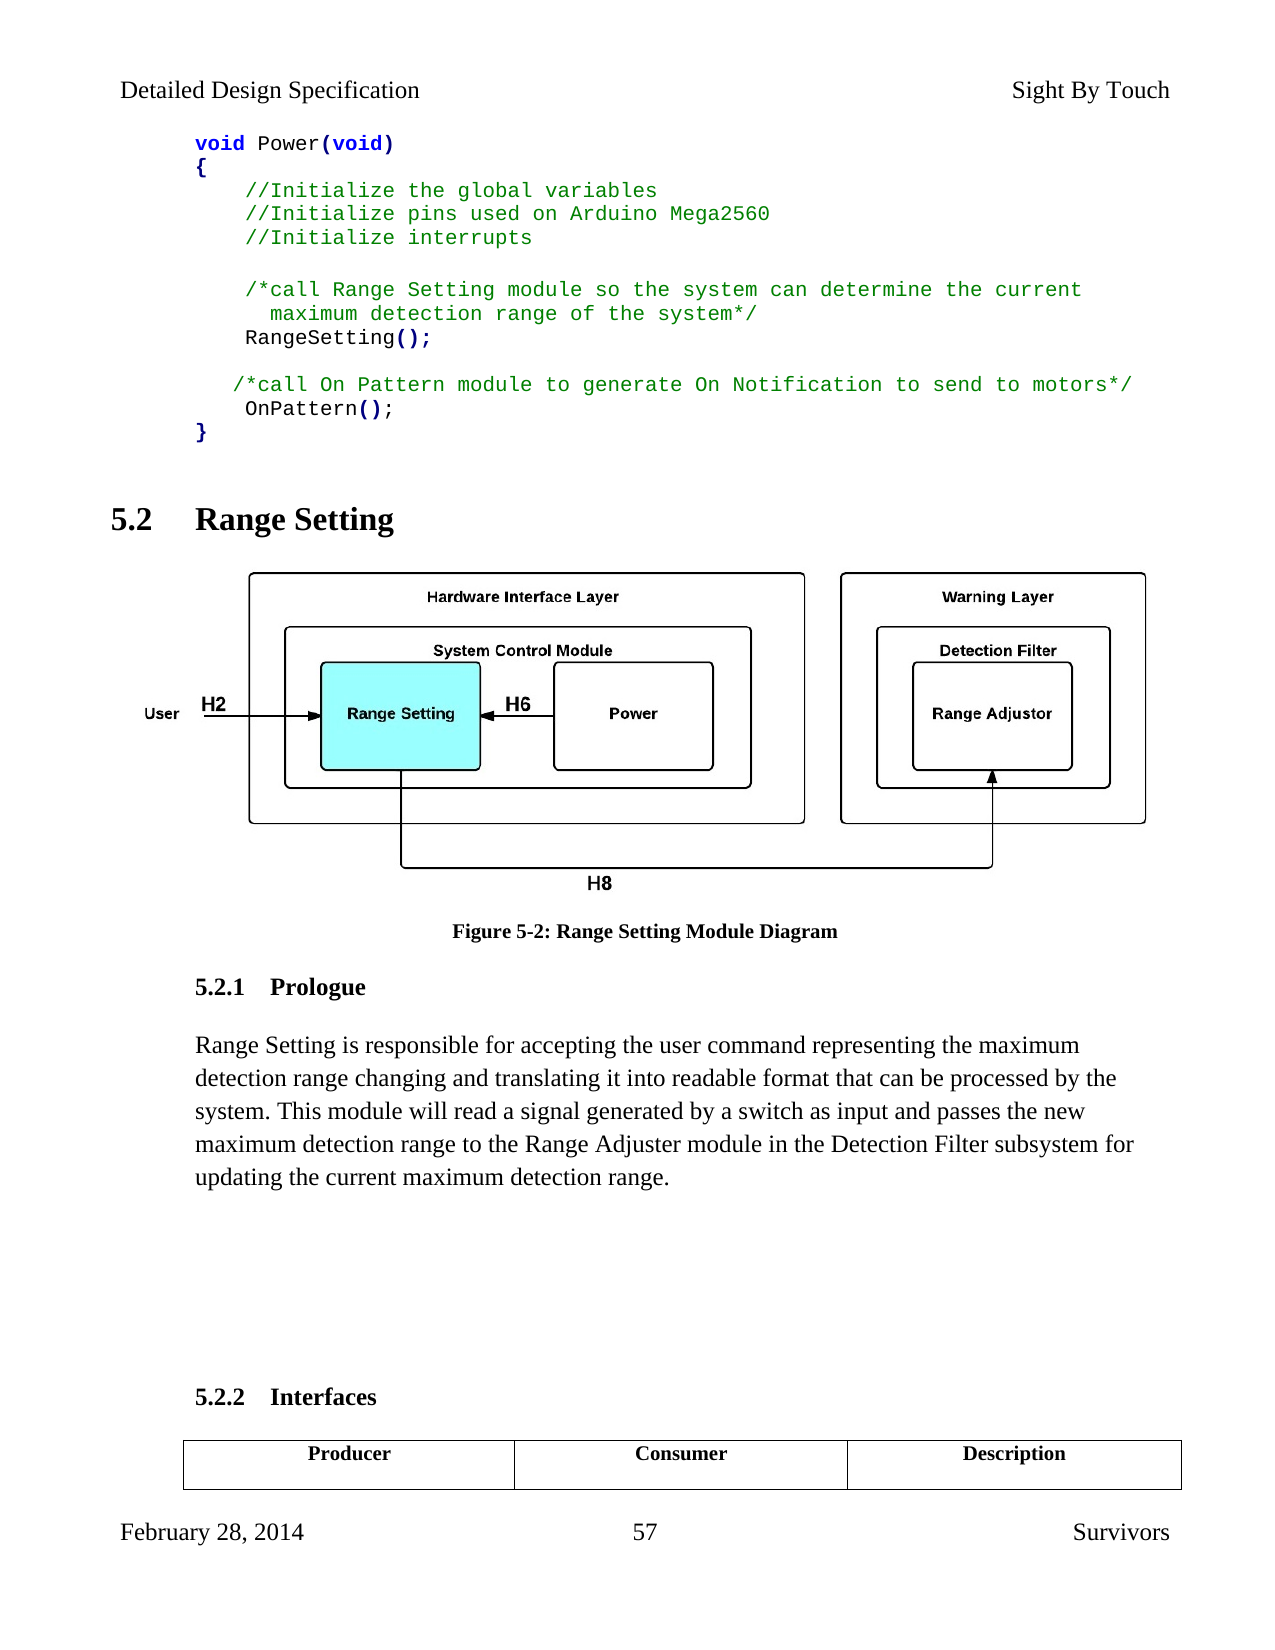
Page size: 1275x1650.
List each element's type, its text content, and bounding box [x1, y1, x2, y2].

text /*call On Pattern module to generate On Notification to send to motors*/ [195, 374, 1170, 398]
subtitle 5.2.2 Interfaces [120, 1382, 1170, 1411]
subtitle 5.2 Range Setting [111, 499, 1170, 537]
text Range Setting is responsible for accepting the user command representing the maximum detection range changing and translating it into readable format that can be processed by the system. This module will read a signal generated by a switch as input and passes the new maximum detection range to the Range Adjuster module in the Detection Filter subsystem for updating the current maximum detection range. [195, 1030, 1170, 1191]
text //Initialize pins used on Arduino Mega2560 [195, 203, 1170, 227]
text OnPattern(); [195, 398, 1170, 421]
table_header Description [848, 1441, 1181, 1489]
text } [195, 421, 1170, 445]
text void Power(void) [195, 132, 1170, 156]
table_header Consumer [515, 1441, 847, 1489]
text //Initialize the global variables [195, 180, 1170, 203]
text { [195, 156, 1170, 180]
subtitle 5.2.1 Prologue [195, 972, 1170, 1001]
text //Initialize interrupts [195, 227, 1170, 251]
text RangeSetting(); [195, 327, 1170, 350]
text maximum detection range of the system*/ [195, 303, 1170, 327]
table_header Producer [184, 1441, 514, 1489]
picture [141, 567, 1149, 895]
text Figure 5-2: Range Setting Module Diagram [120, 919, 1170, 943]
text /*call Range Setting module so the system can determine the current [195, 279, 1170, 303]
